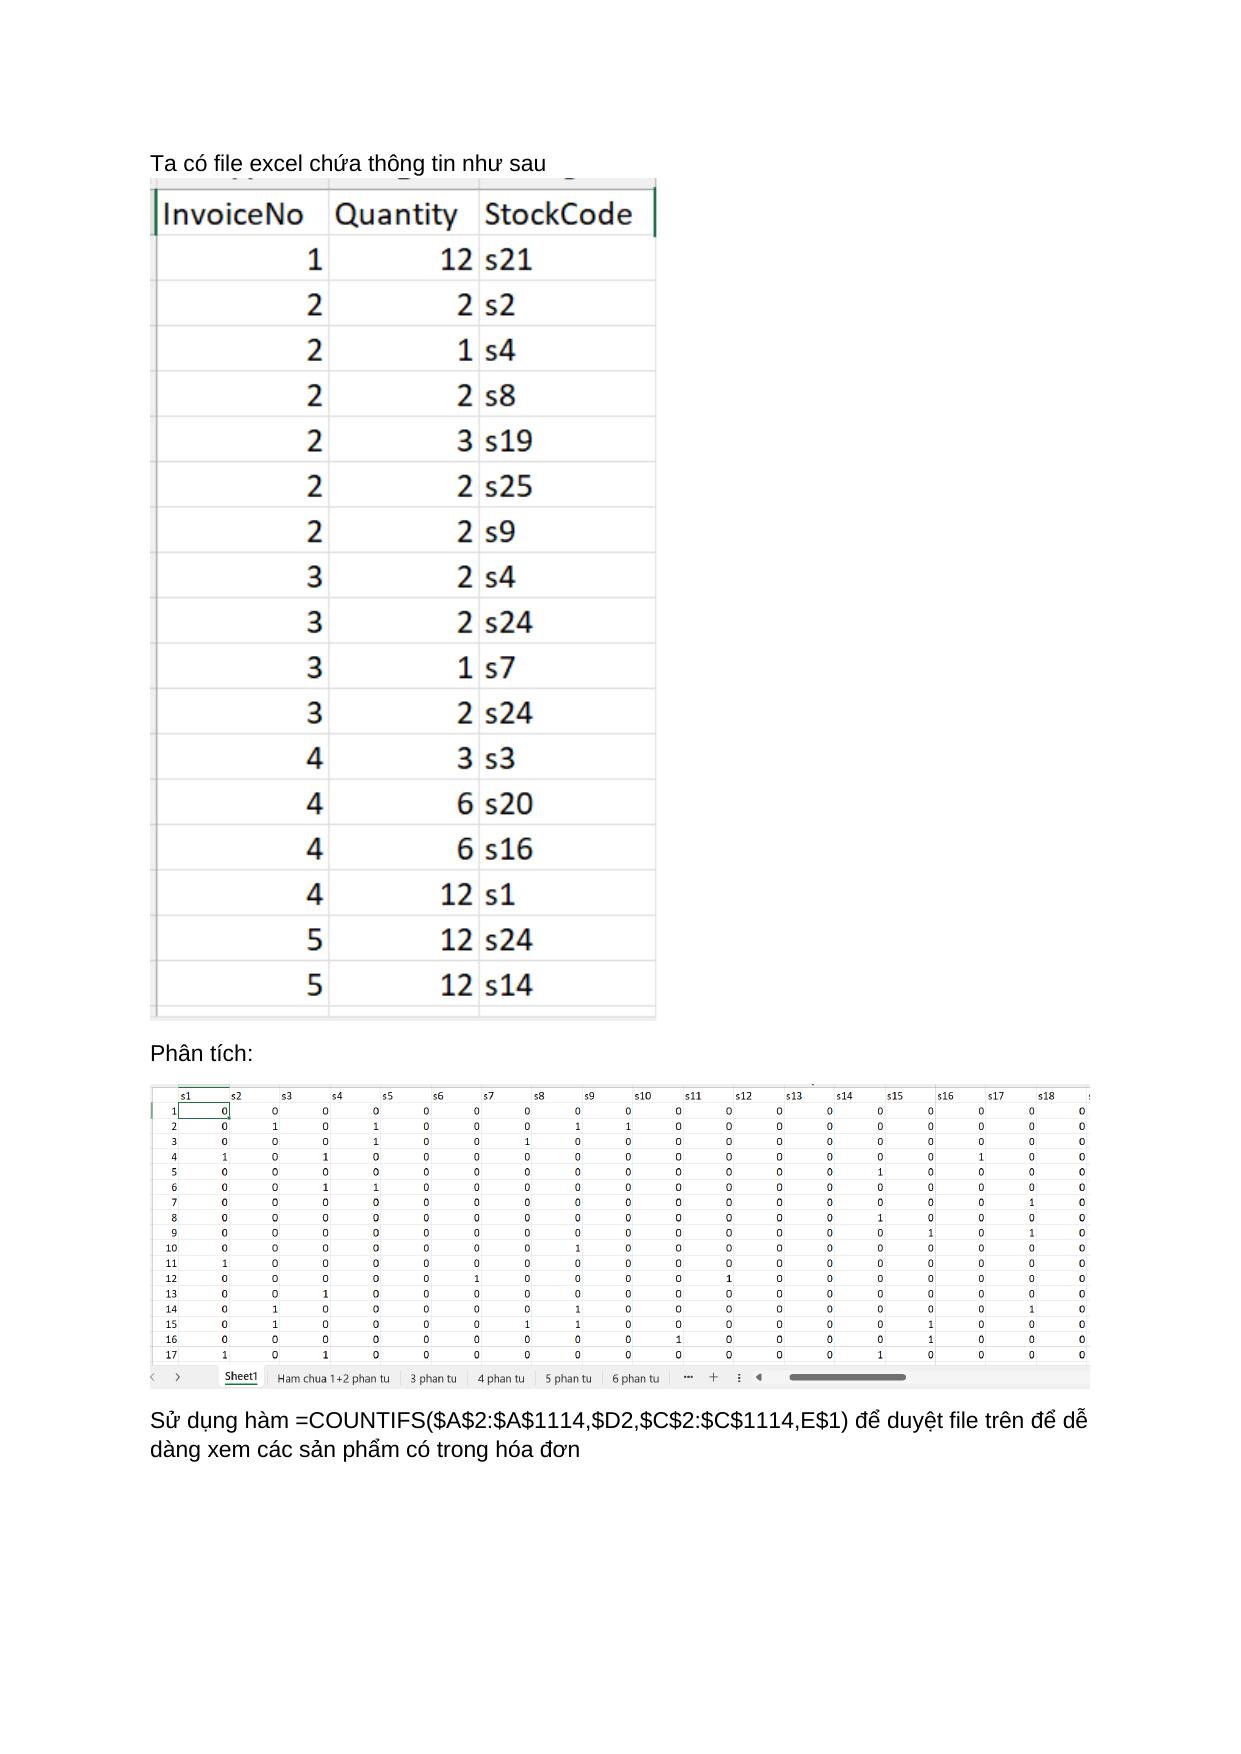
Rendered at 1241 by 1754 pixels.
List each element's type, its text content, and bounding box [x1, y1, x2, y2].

picture [150, 178, 657, 1021]
text Phân tích: [150, 1039, 1090, 1066]
picture [150, 1084, 1091, 1389]
text Sử dụng hàm =COUNTIFS($A$2:$A$1114,$D2,$C$2:$C$1114,E$1) để duyệt file trên để dễ dàng xem các sản phẩm có trong hóa đơn [150, 1407, 1090, 1462]
